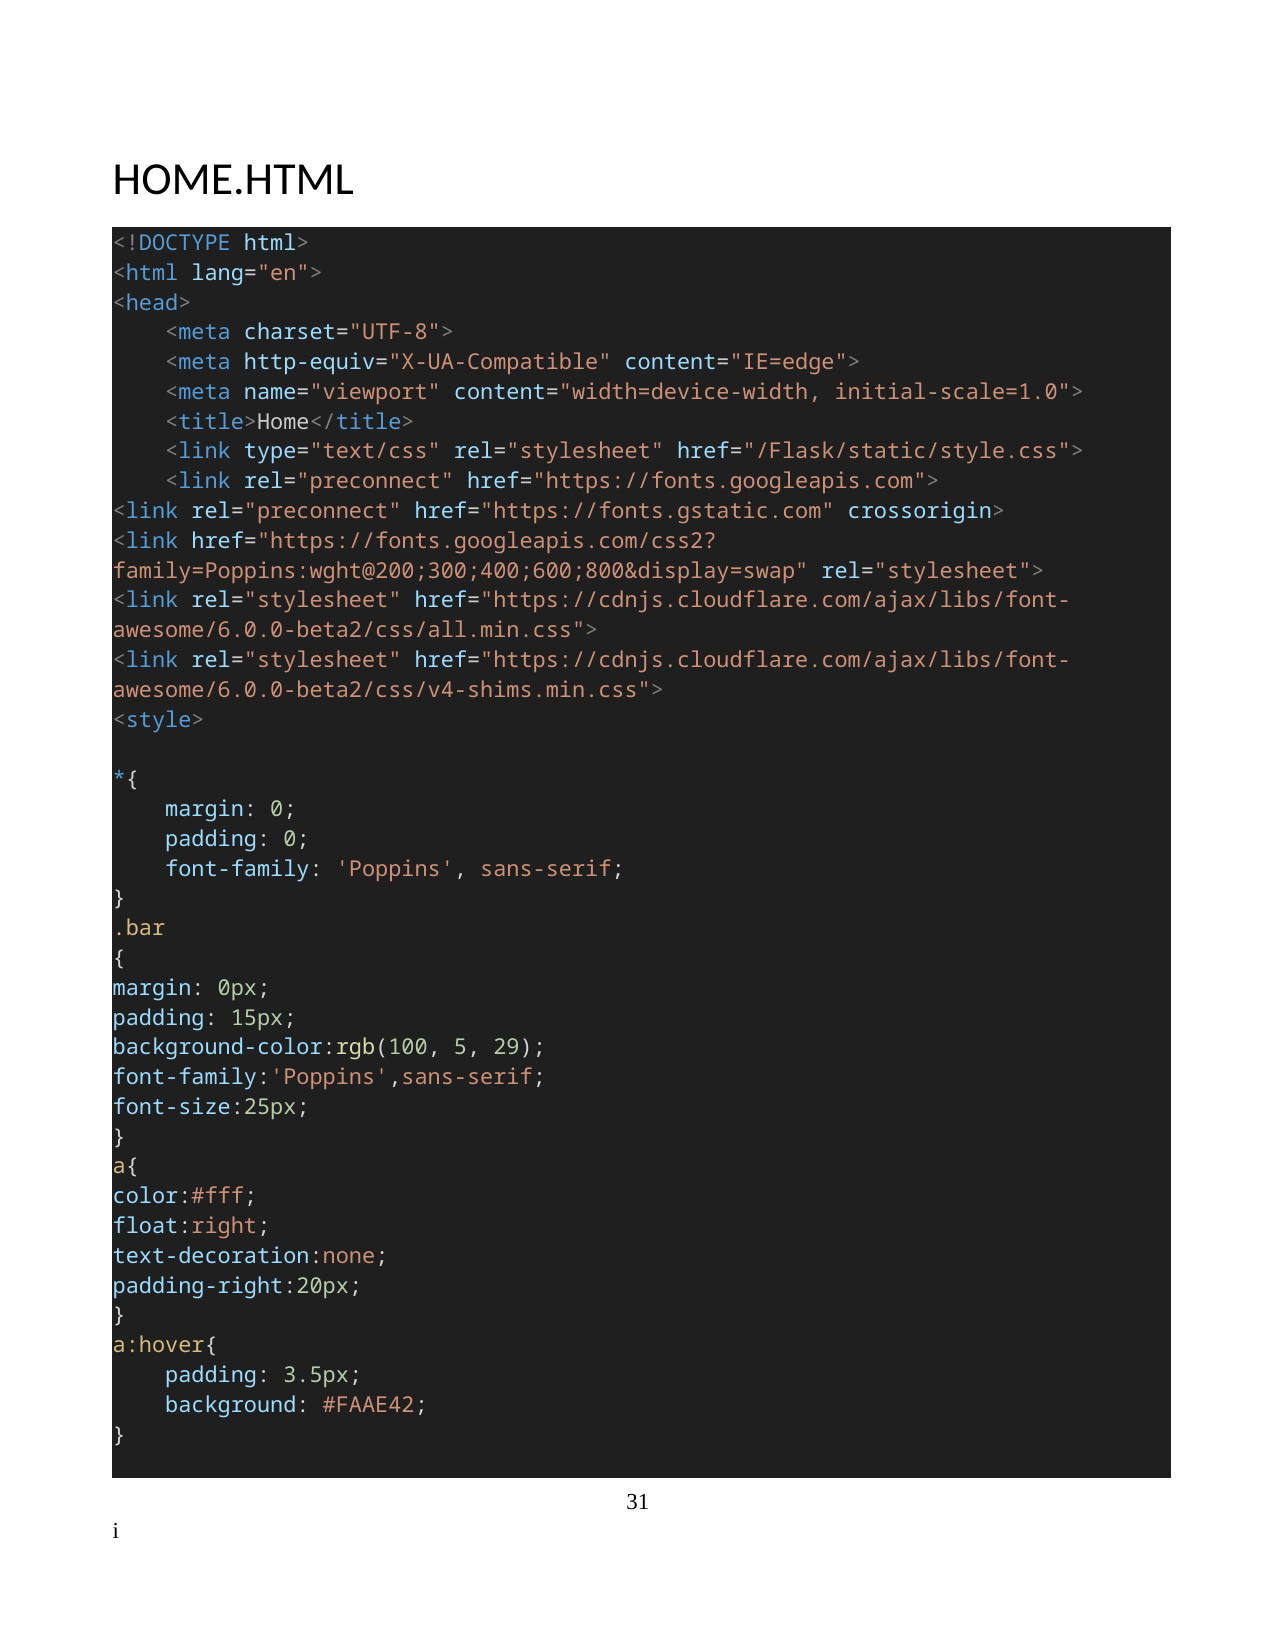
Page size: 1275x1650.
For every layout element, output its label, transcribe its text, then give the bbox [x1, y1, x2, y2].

text { [112, 942, 1171, 972]
text margin: 0px; [112, 972, 1171, 1002]
text <link href="https://fonts.googleapis.com/css2?family=Poppins:wght@200;300;400;600;800&display=swap" rel="stylesheet"> [112, 525, 1171, 584]
text *{ [112, 763, 1171, 793]
text padding: 3.5px; [112, 1359, 1171, 1389]
text } [112, 1121, 1171, 1151]
text <link rel="preconnect" href="https://fonts.googleapis.com"> [112, 465, 1171, 495]
text font-family:'Poppins',sans-serif; [112, 1061, 1171, 1091]
text background-color:rgb(100, 5, 29); [112, 1031, 1171, 1061]
text } [112, 1299, 1171, 1329]
text <html lang="en"> [112, 257, 1171, 287]
text <link rel="preconnect" href="https://fonts.gstatic.com" crossorigin> [112, 495, 1171, 525]
text text-decoration:none; [112, 1240, 1171, 1270]
text a{ [112, 1151, 1171, 1180]
text <meta name="viewport" content="width=device-width, initial-scale=1.0"> [112, 376, 1171, 406]
text padding: 0; [112, 823, 1171, 853]
text } [112, 1419, 1171, 1448]
text color:#fff; [112, 1180, 1171, 1210]
text float:right; [112, 1210, 1171, 1240]
text font-family: 'Poppins', sans-serif; [112, 853, 1171, 882]
text .bar [112, 912, 1171, 942]
text margin: 0; [112, 793, 1171, 823]
text a:hover{ [112, 1329, 1171, 1359]
text <head> [112, 287, 1171, 316]
text font-size:25px; [112, 1091, 1171, 1121]
text background: #FAAE42; [112, 1389, 1171, 1419]
text <meta charset="UTF-8"> [112, 316, 1171, 346]
text <link rel="stylesheet" href="https://cdnjs.cloudflare.com/ajax/libs/font-awesome/6.0.0-beta2/css/all.min.css"> [112, 584, 1171, 644]
text <title>Home</title> [112, 406, 1171, 436]
text padding: 15px; [112, 1002, 1171, 1031]
text <link rel="stylesheet" href="https://cdnjs.cloudflare.com/ajax/libs/font-awesome/6.0.0-beta2/css/v4-shims.min.css"> [112, 644, 1171, 704]
text <style> [112, 704, 1171, 733]
text <!DOCTYPE html> [112, 227, 1171, 257]
text padding-right:20px; [112, 1270, 1171, 1299]
text <meta http-equiv="X-UA-Compatible" content="IE=edge"> [112, 346, 1171, 376]
text <link type="text/css" rel="stylesheet" href="/Flask/static/style.css"> [112, 436, 1171, 465]
text } [112, 882, 1171, 912]
text HOME.HTML [112, 150, 1171, 206]
